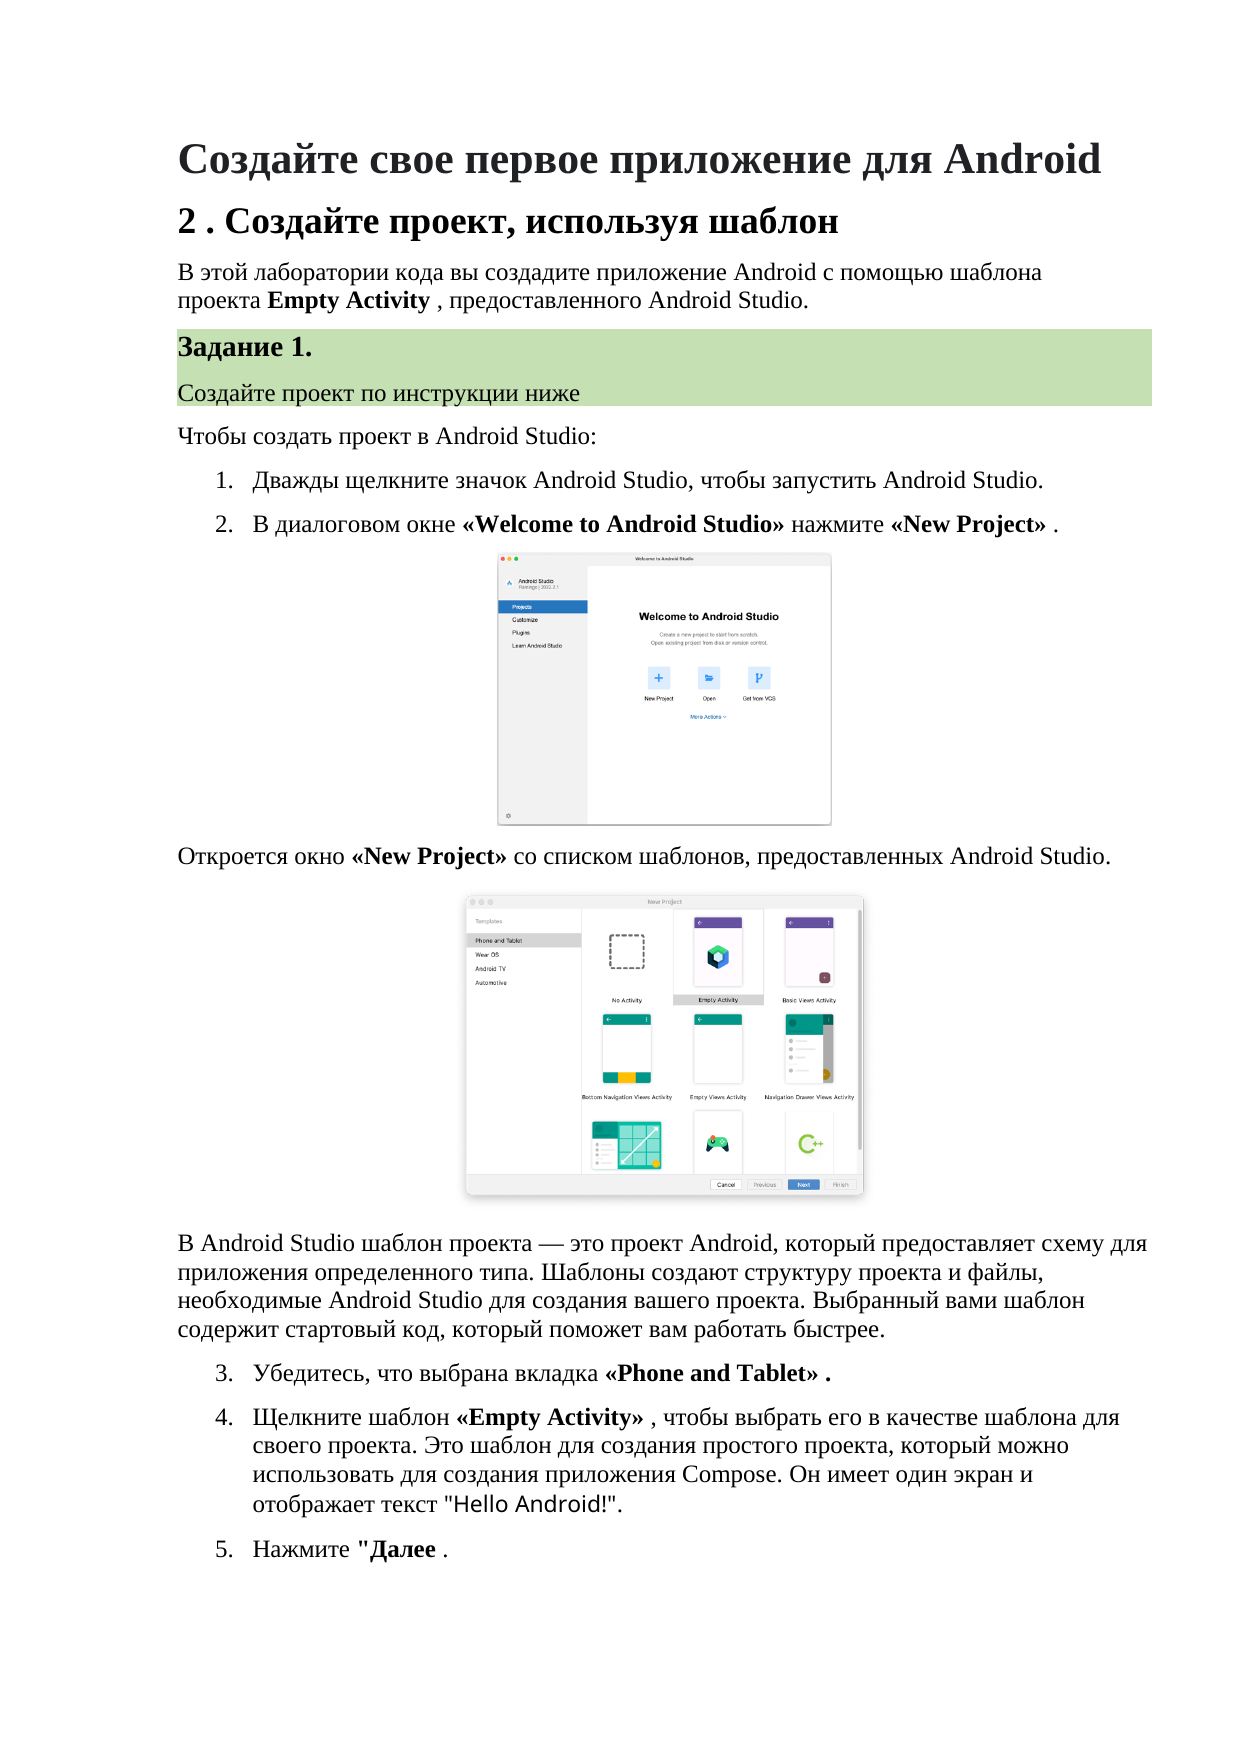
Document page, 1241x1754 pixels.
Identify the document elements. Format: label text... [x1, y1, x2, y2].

text Откроется окно «New Project» со списком шаблонов, предоставленных Android Studio. [177, 841, 1152, 869]
text В Android Studio шаблон проекта — это проект Android, который предоставляет схему для приложения определенного типа. Шаблоны создают структуру проекта и файлы, необходимые Android Studio для создания вашего проекта. Выбранный вами шаблон содержит стартовый код, который поможет вам работать быстрее. [177, 1228, 1152, 1343]
text 2 . Создайте проект, используя шаблон [177, 198, 1152, 242]
text Чтобы создать проект в Android Studio: [177, 421, 1152, 450]
picture [451, 884, 878, 1213]
list В диалоговом окне «Welcome to Android Studio» нажмите «New Project» . [215, 509, 1152, 538]
list Убедитесь, что выбрана вкладка «Phone and Tablet» . [215, 1358, 1152, 1387]
text Создайте свое первое приложение для Android [177, 133, 1152, 183]
text В этой лаборатории кода вы создадите приложение Android с помощью шаблона проекта Empty Activity , предоставленного Android Studio. [177, 257, 1152, 314]
list Щелкните шаблон «Empty Activity» , чтобы выбрать его в качестве шаблона для своего проекта. Это шаблон для создания простого проекта, который можно использовать для создания приложения Compose. Он имеет один экран и отображает текст "Hello Android!". [215, 1402, 1152, 1519]
subtitle Задание 1. [177, 329, 1152, 363]
text Создайте проект по инструкции ниже [177, 378, 1152, 406]
picture [497, 552, 832, 826]
list Нажмите "Далее . [215, 1534, 1152, 1563]
list Дважды щелкните значок Android Studio, чтобы запустить Android Studio. [215, 465, 1152, 494]
